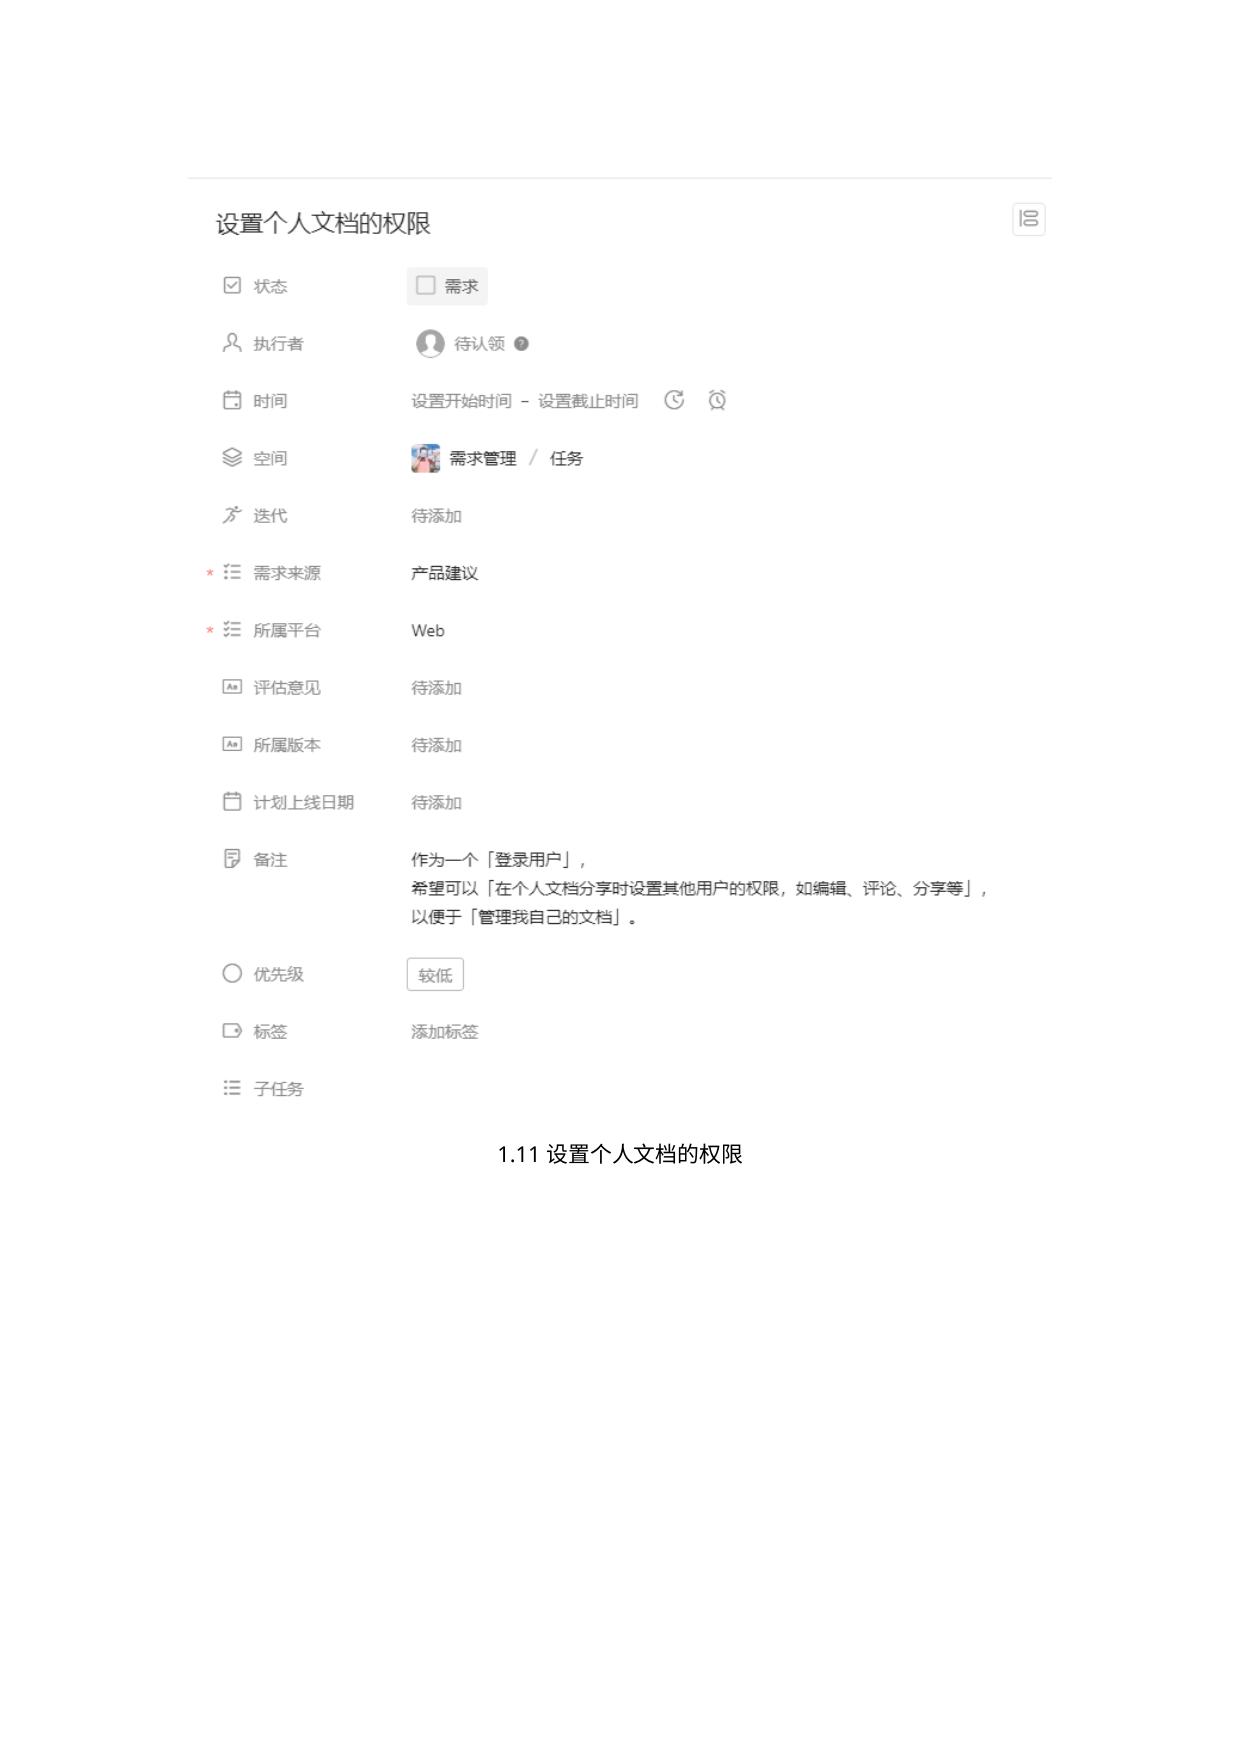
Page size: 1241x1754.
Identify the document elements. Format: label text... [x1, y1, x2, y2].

text 1.11 设置个人文档的权限 [187, 1137, 1053, 1169]
picture [187, 162, 1053, 1107]
